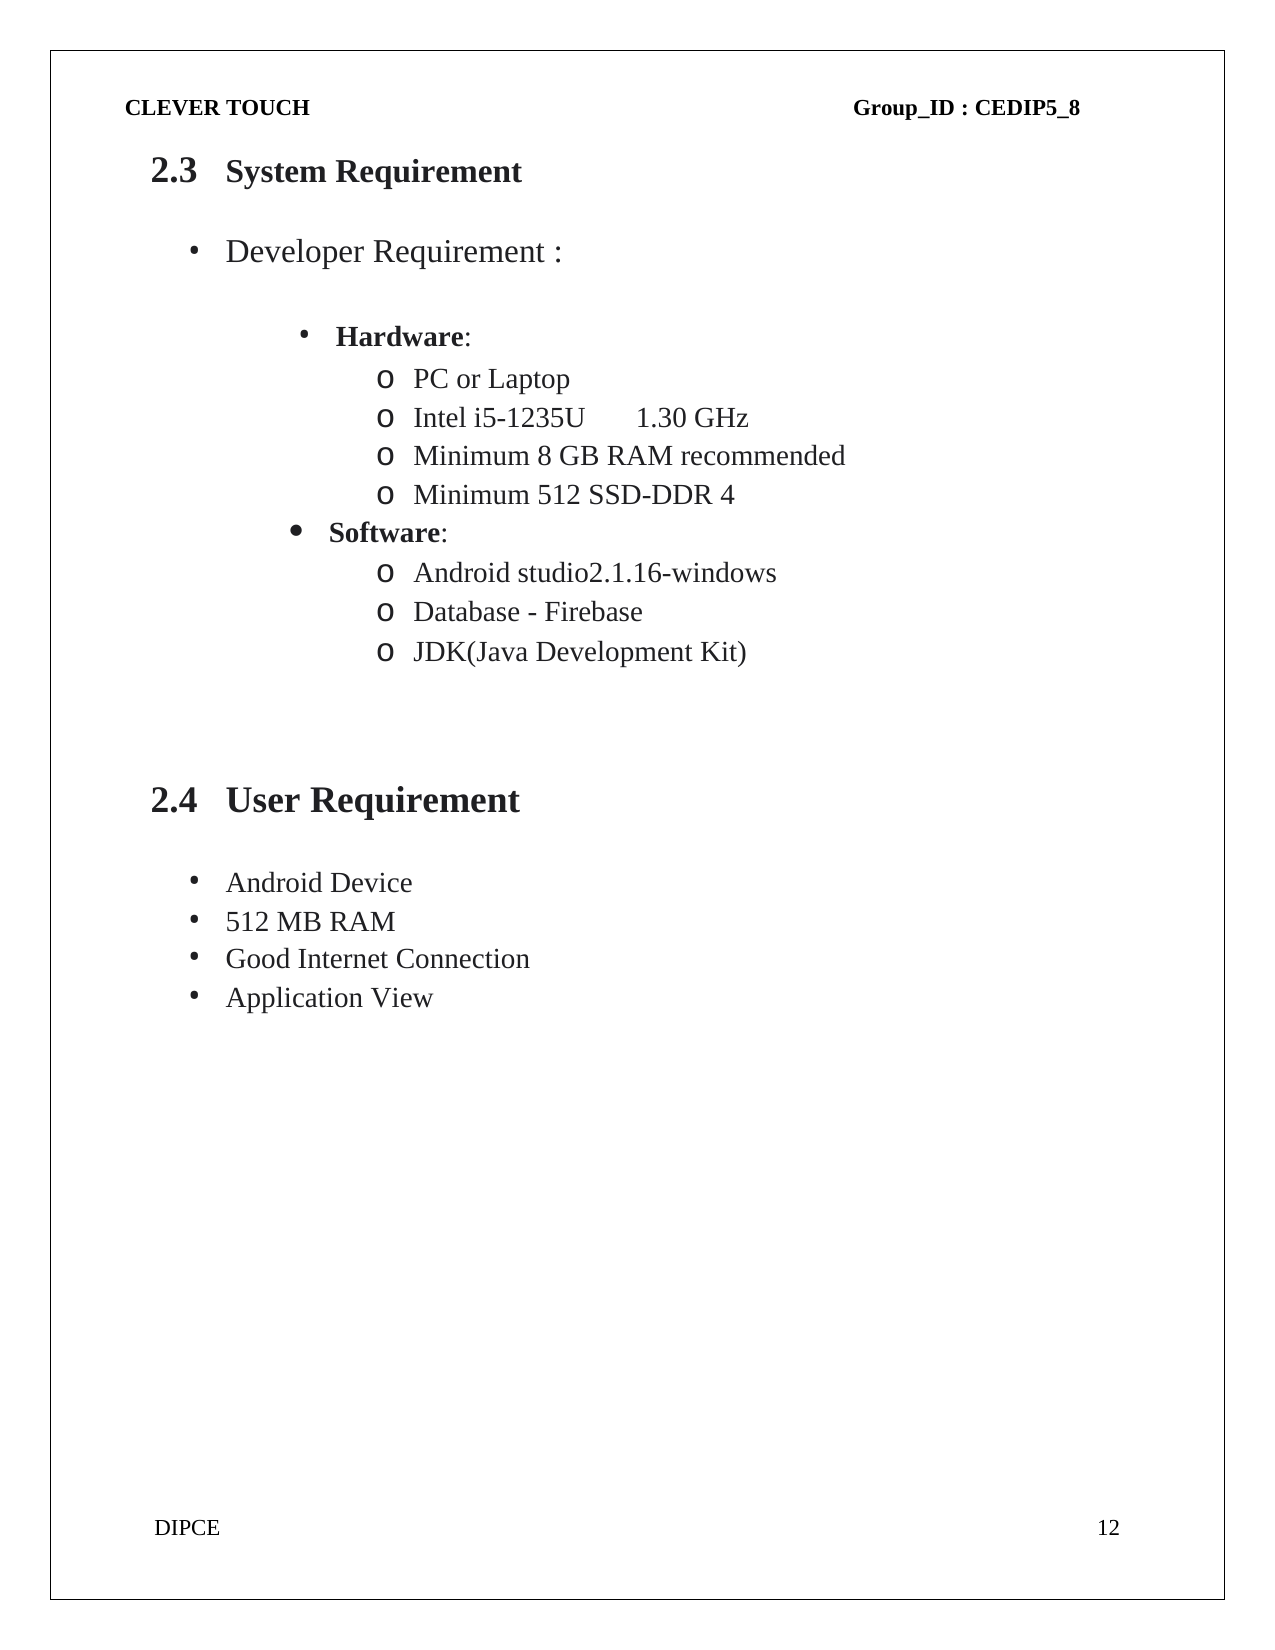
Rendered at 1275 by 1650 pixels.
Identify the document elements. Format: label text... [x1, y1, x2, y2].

list Minimum 512 SSD-DDR 4 [375, 476, 1194, 512]
subtitle Software: [290, 512, 1194, 551]
list Android studio2.1.16-windows [375, 555, 1194, 593]
list Database - Firebase [375, 594, 1194, 632]
list Good Internet Connection [188, 938, 1194, 977]
list Developer Requirement : [188, 226, 1194, 272]
list User Requirement [150, 778, 1194, 821]
subtitle Hardware: [298, 311, 1194, 356]
list Application View [188, 977, 1194, 1015]
list 512 MB RAM [188, 901, 1194, 938]
list System Requirement [150, 147, 1194, 191]
list Intel i5-1235U 1.30 GHz [375, 400, 1194, 438]
list Minimum 8 GB RAM recommended [375, 438, 1194, 476]
list PC or Laptop [375, 361, 1194, 399]
list Android Device [188, 862, 1194, 901]
list JDK(Java Development Kit) [375, 634, 1194, 672]
